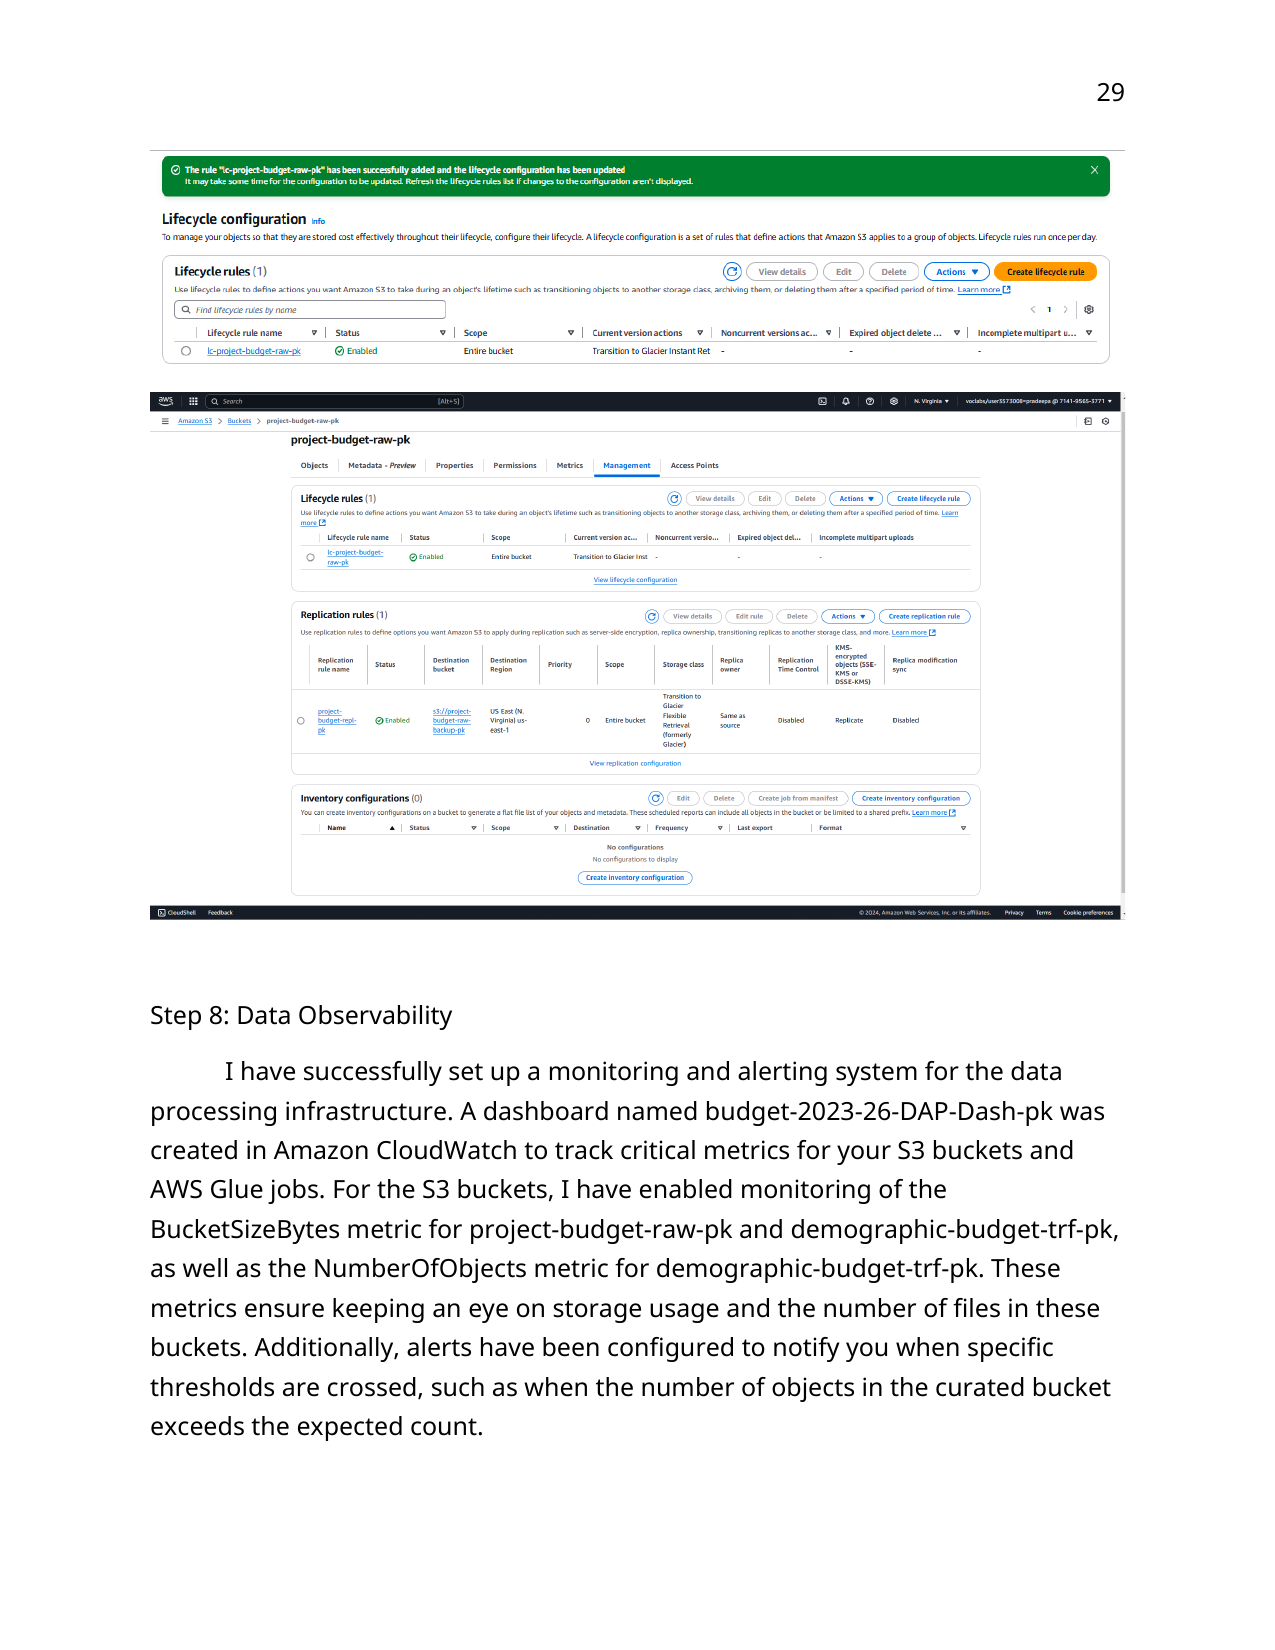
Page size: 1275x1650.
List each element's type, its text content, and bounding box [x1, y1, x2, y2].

picture [150, 392, 1125, 920]
text I have successfully set up a monitoring and alerting system for the data processing infrastructure. A dashboard named budget-2023-26-DAP-Dash-pk was created in Amazon CloudWatch to track critical metrics for your S3 buckets and AWS Glue jobs. For the S3 buckets, I have enabled monitoring of the BucketSizeBytes metric for project-budget-raw-pk and demographic-budget-trf-pk, as well as the NumberOfObjects metric for demographic-budget-trf-pk. These metrics ensure keeping an eye on storage usage and the number of files in these buckets. Additionally, alerts have been configured to notify you when specific thresholds are crossed, such as when the number of objects in the curated bucket exceeds the expected count. [150, 1054, 1125, 1443]
picture [150, 150, 1125, 371]
text Step 8: Data Observability [150, 997, 1125, 1032]
